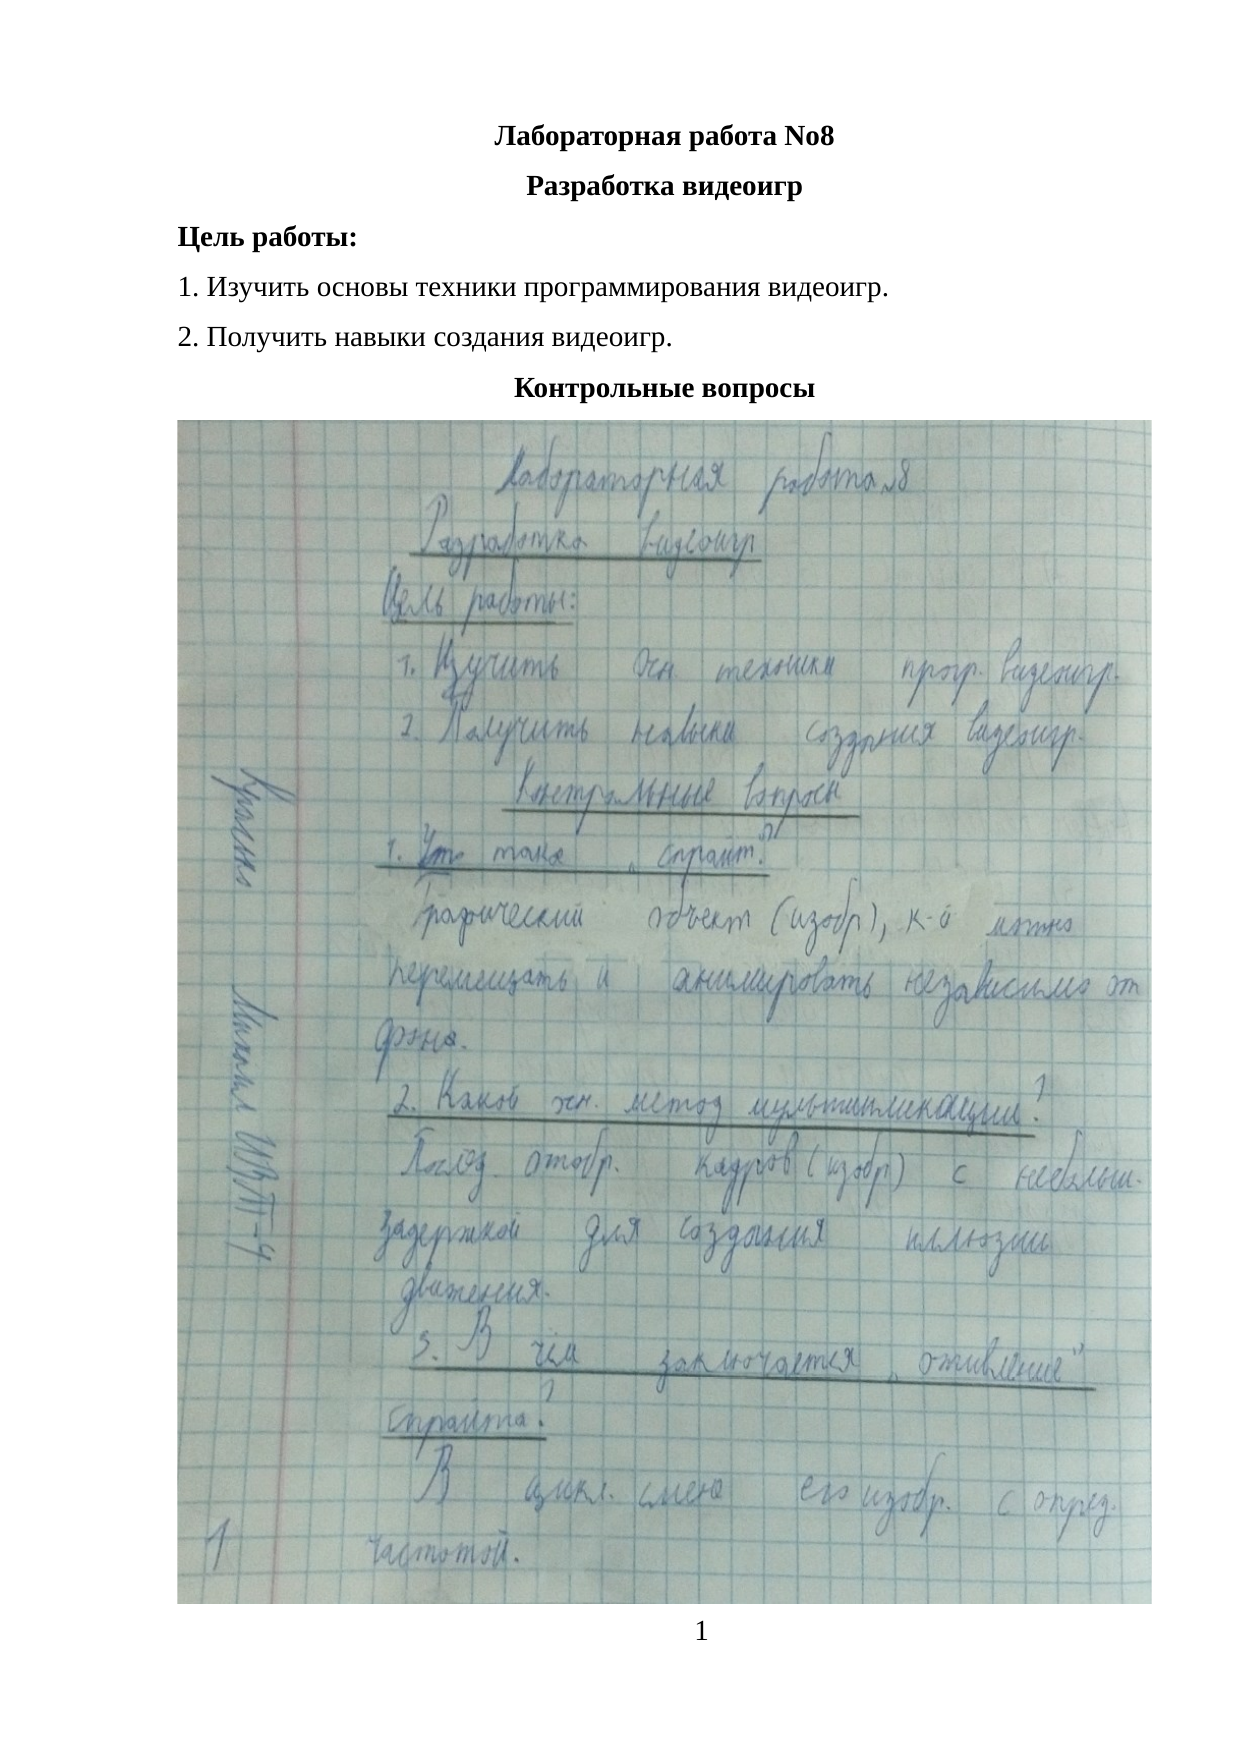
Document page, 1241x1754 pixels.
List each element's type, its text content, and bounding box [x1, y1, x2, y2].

picture [177, 420, 1152, 1604]
text Контрольные вопросы [177, 370, 1152, 403]
text 1. Изучить основы техники программирования видеоигр. [177, 269, 1152, 303]
text Разработка видеоигр [177, 168, 1152, 202]
text Цель работы: [177, 219, 1152, 252]
text Лабораторная работа No8 [177, 118, 1152, 152]
text 2. Получить навыки создания видеоигр. [177, 319, 1152, 353]
